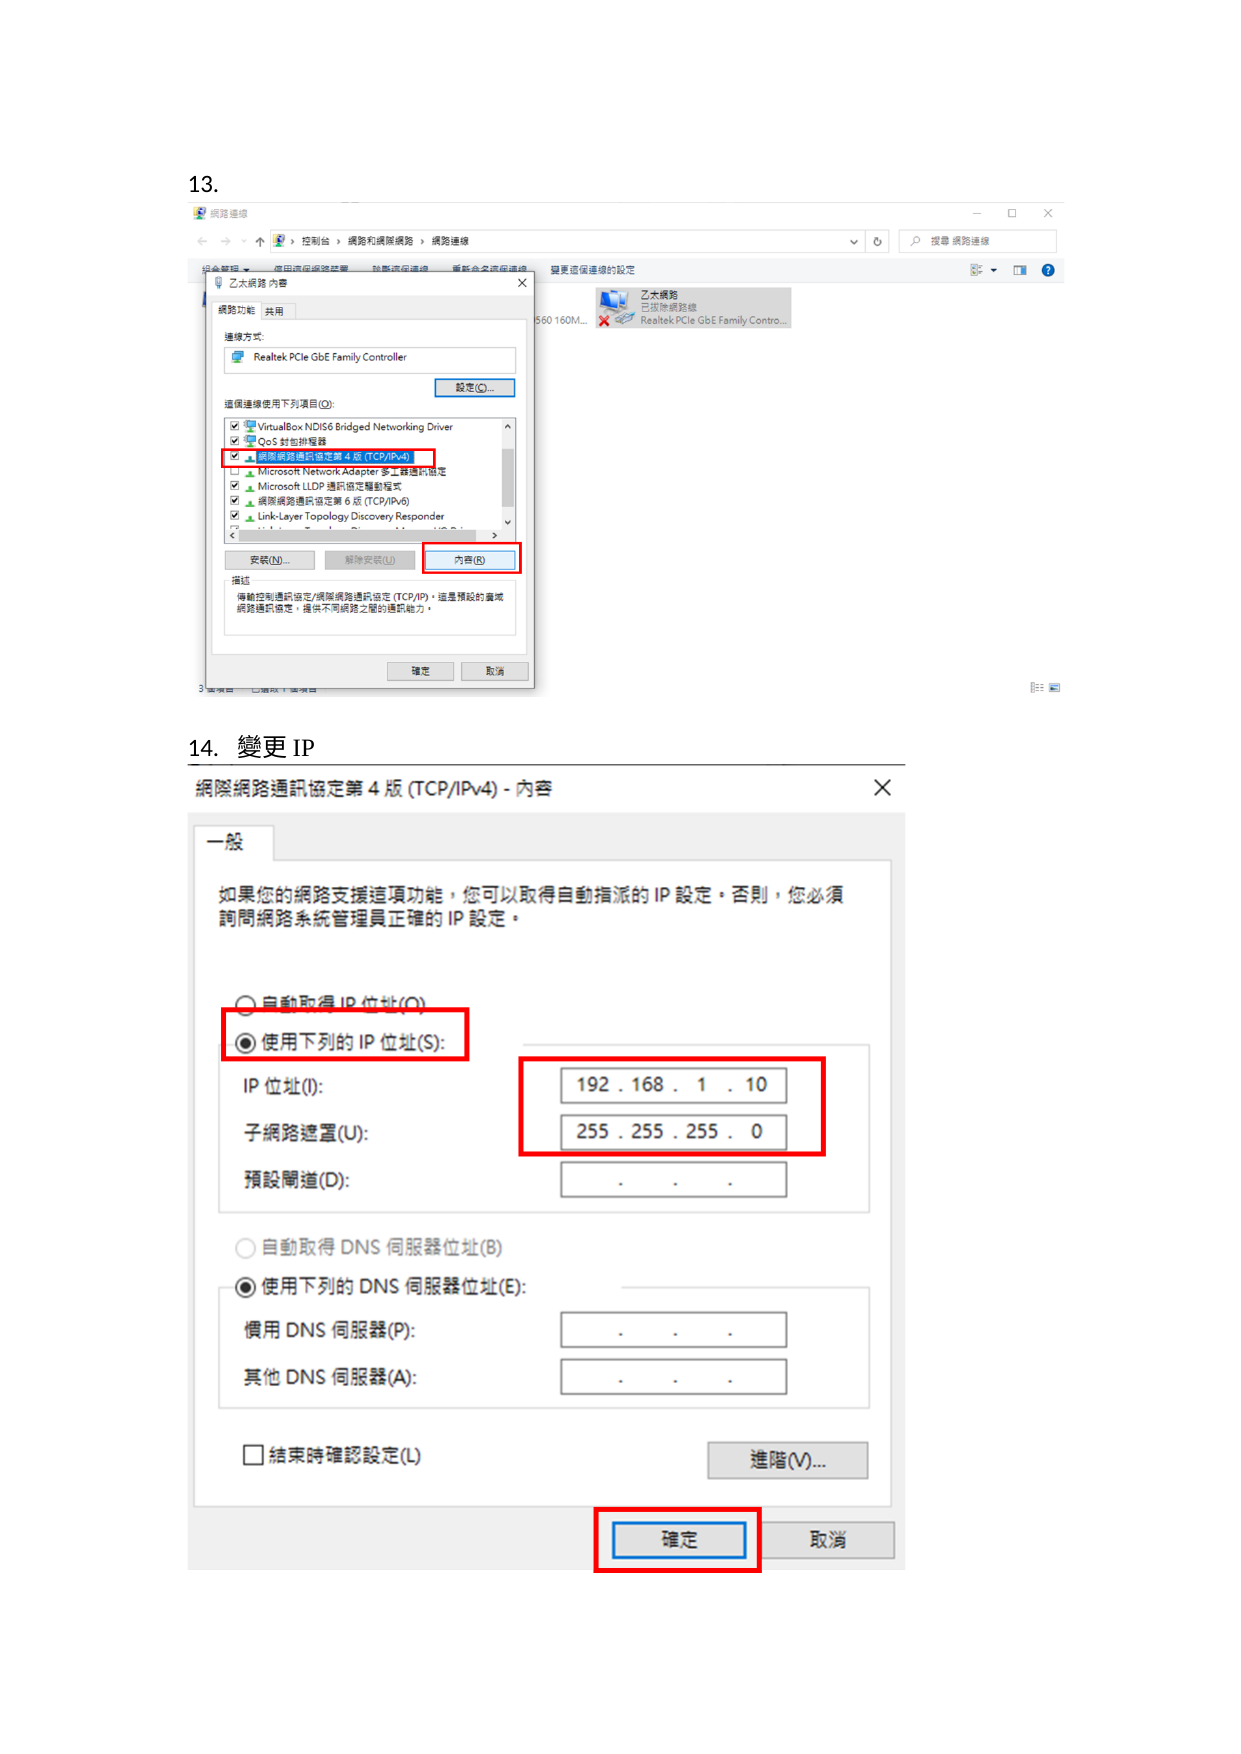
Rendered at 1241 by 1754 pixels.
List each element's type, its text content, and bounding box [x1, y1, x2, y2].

picture [187, 202, 1065, 697]
list 變更IP [187, 727, 1053, 764]
picture [187, 764, 906, 1573]
